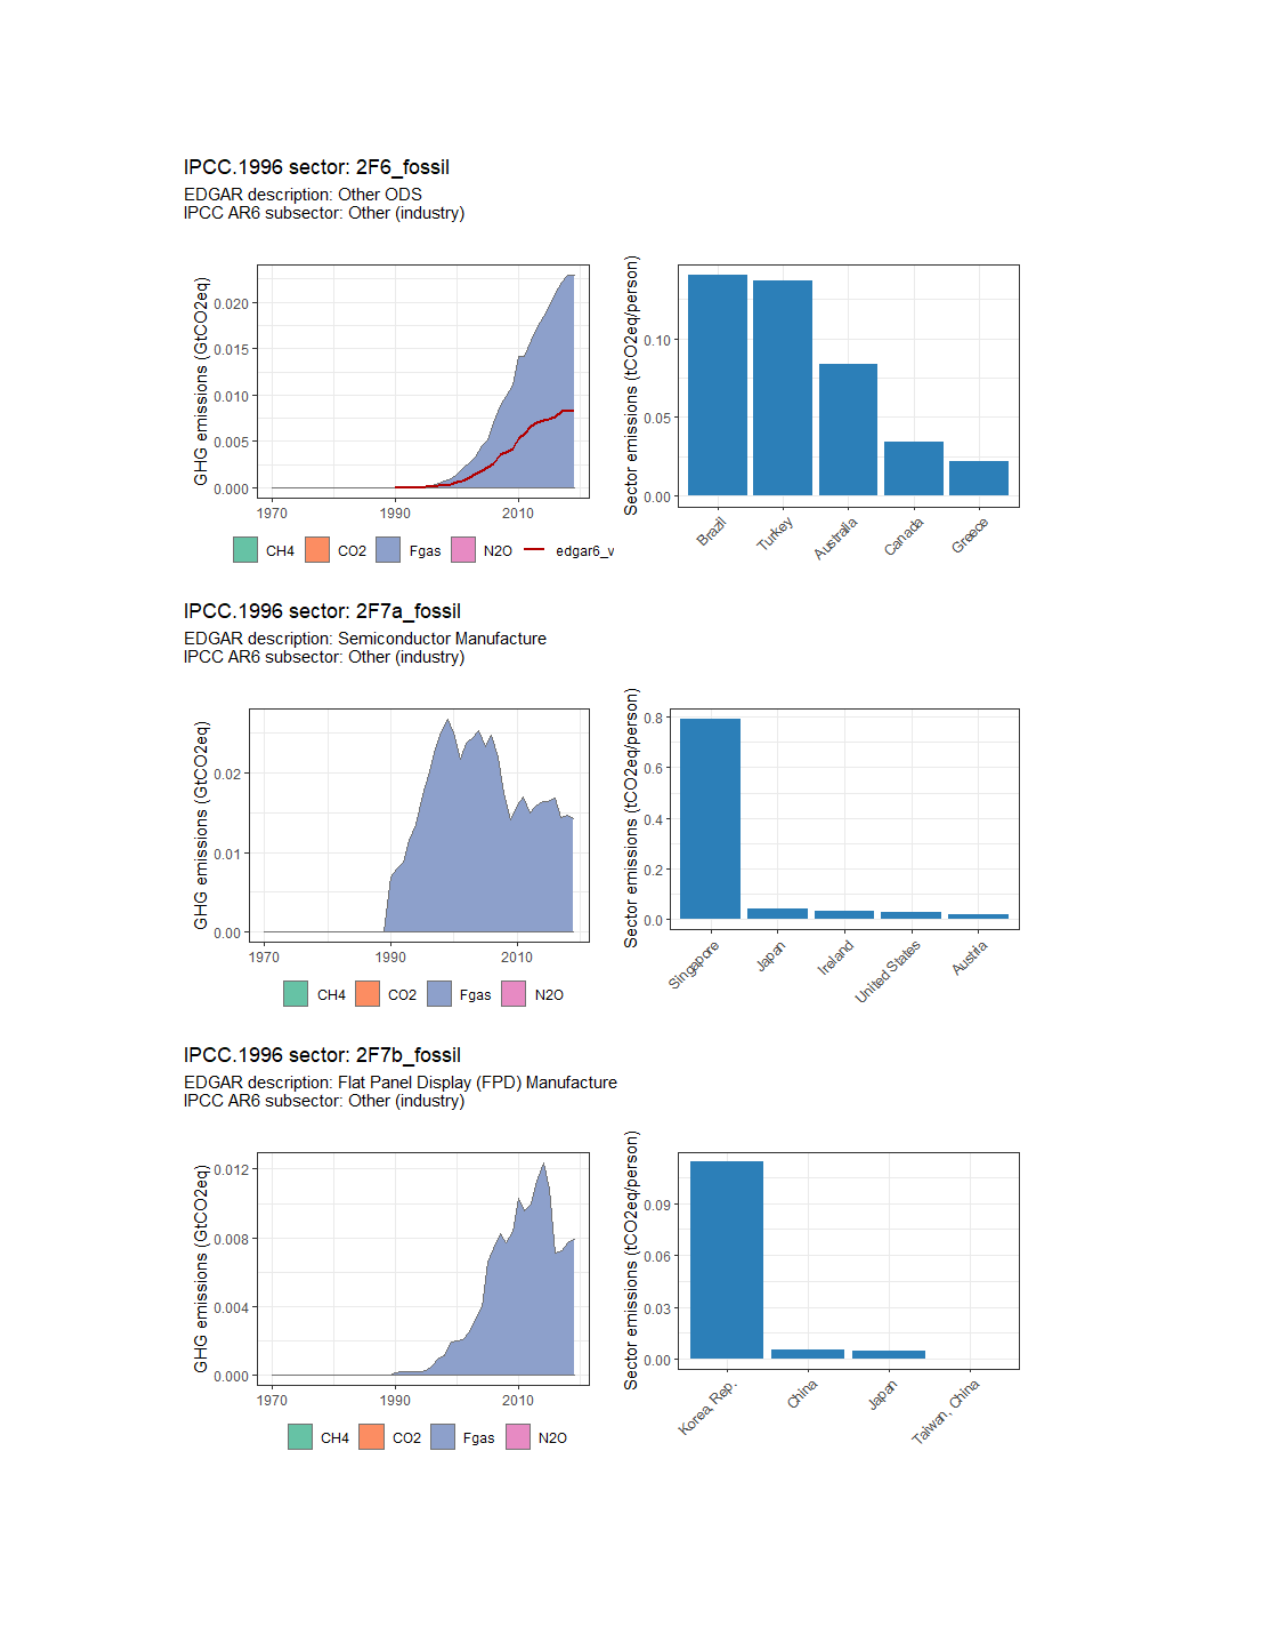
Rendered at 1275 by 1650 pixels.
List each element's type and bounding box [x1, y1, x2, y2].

picture [168, 1037, 1044, 1475]
picture [168, 593, 1044, 1032]
picture [168, 150, 1044, 588]
